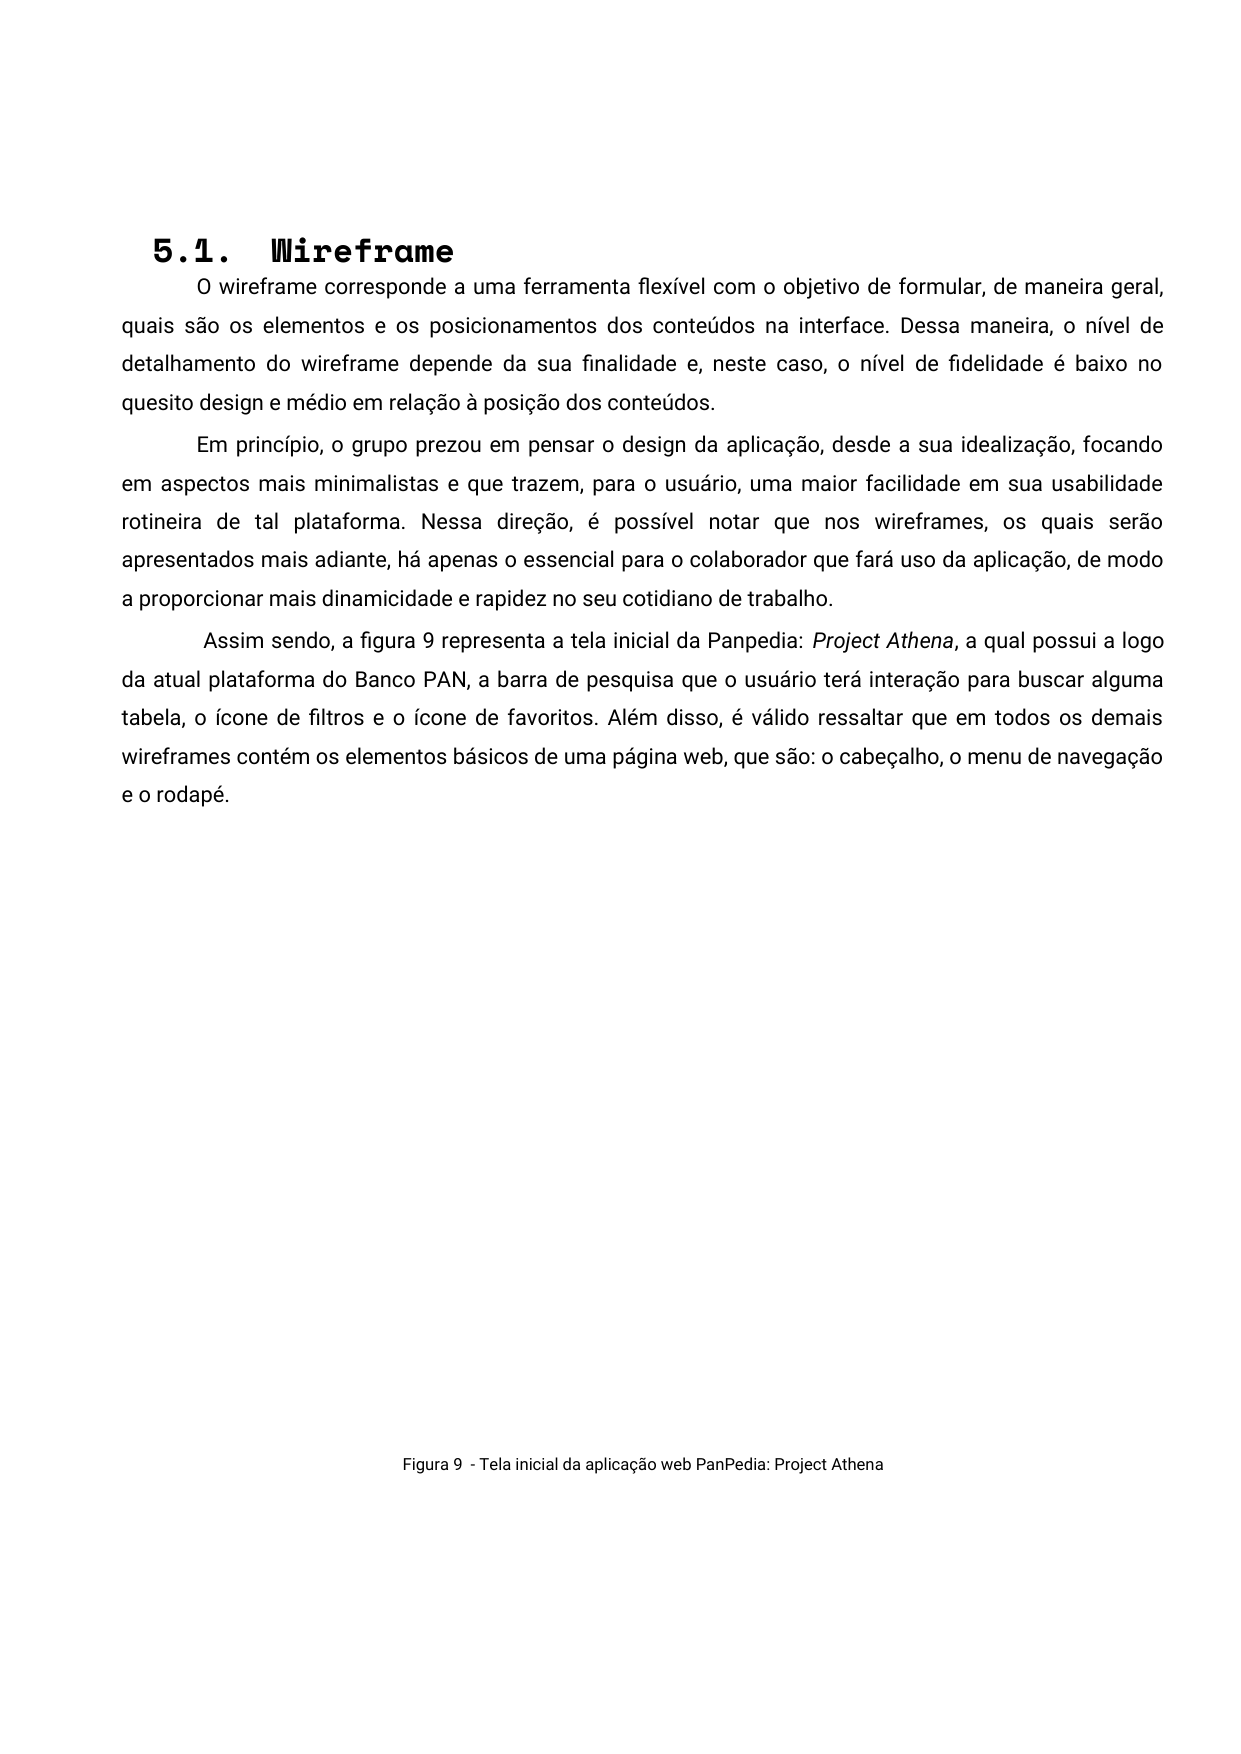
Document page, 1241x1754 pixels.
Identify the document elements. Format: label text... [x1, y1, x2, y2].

text O wireframe corresponde a uma ferramenta flexível com o objetivo de formular, de maneira geral, quais são os elementos e os posicionamentos dos conteúdos na interface. Dessa maneira, o nível de detalhamento do wireframe depende da sua finalidade e, neste caso, o nível de fidelidade é baixo no quesito design e médio em relação à posição dos conteúdos. [121, 274, 1165, 415]
text Figura 9 - Tela inicial da aplicação web PanPedia: Project Athena [121, 1455, 1165, 1475]
text Assim sendo, a figura 9 representa a tela inicial da Panpedia: Project Athena, a qual possui a logo da atual plataforma do Banco PAN, a barra de pesquisa que o usuário terá interação para buscar alguma tabela, o ícone de filtros e o ícone de favoritos. Além disso, é válido ressaltar que em todos os demais wireframes contém os elementos básicos de uma página web, que são: o cabeçalho, o menu de navegação e o rodapé. [121, 629, 1165, 808]
subtitle Wireframe [234, 225, 1165, 274]
text Em princípio, o grupo prezou em pensar o design da aplicação, desde a sua idealização, focando em aspectos mais minimalistas e que trazem, para o usuário, uma maior facilidade em sua usabilidade rotineira de tal plataforma. Nessa direção, é possível notar que nos wireframes, os quais serão apresentados mais adiante, há apenas o essencial para o colaborador que fará uso da aplicação, de modo a proporcionar mais dinamicidade e rapidez no seu cotidiano de trabalho. [121, 432, 1165, 612]
